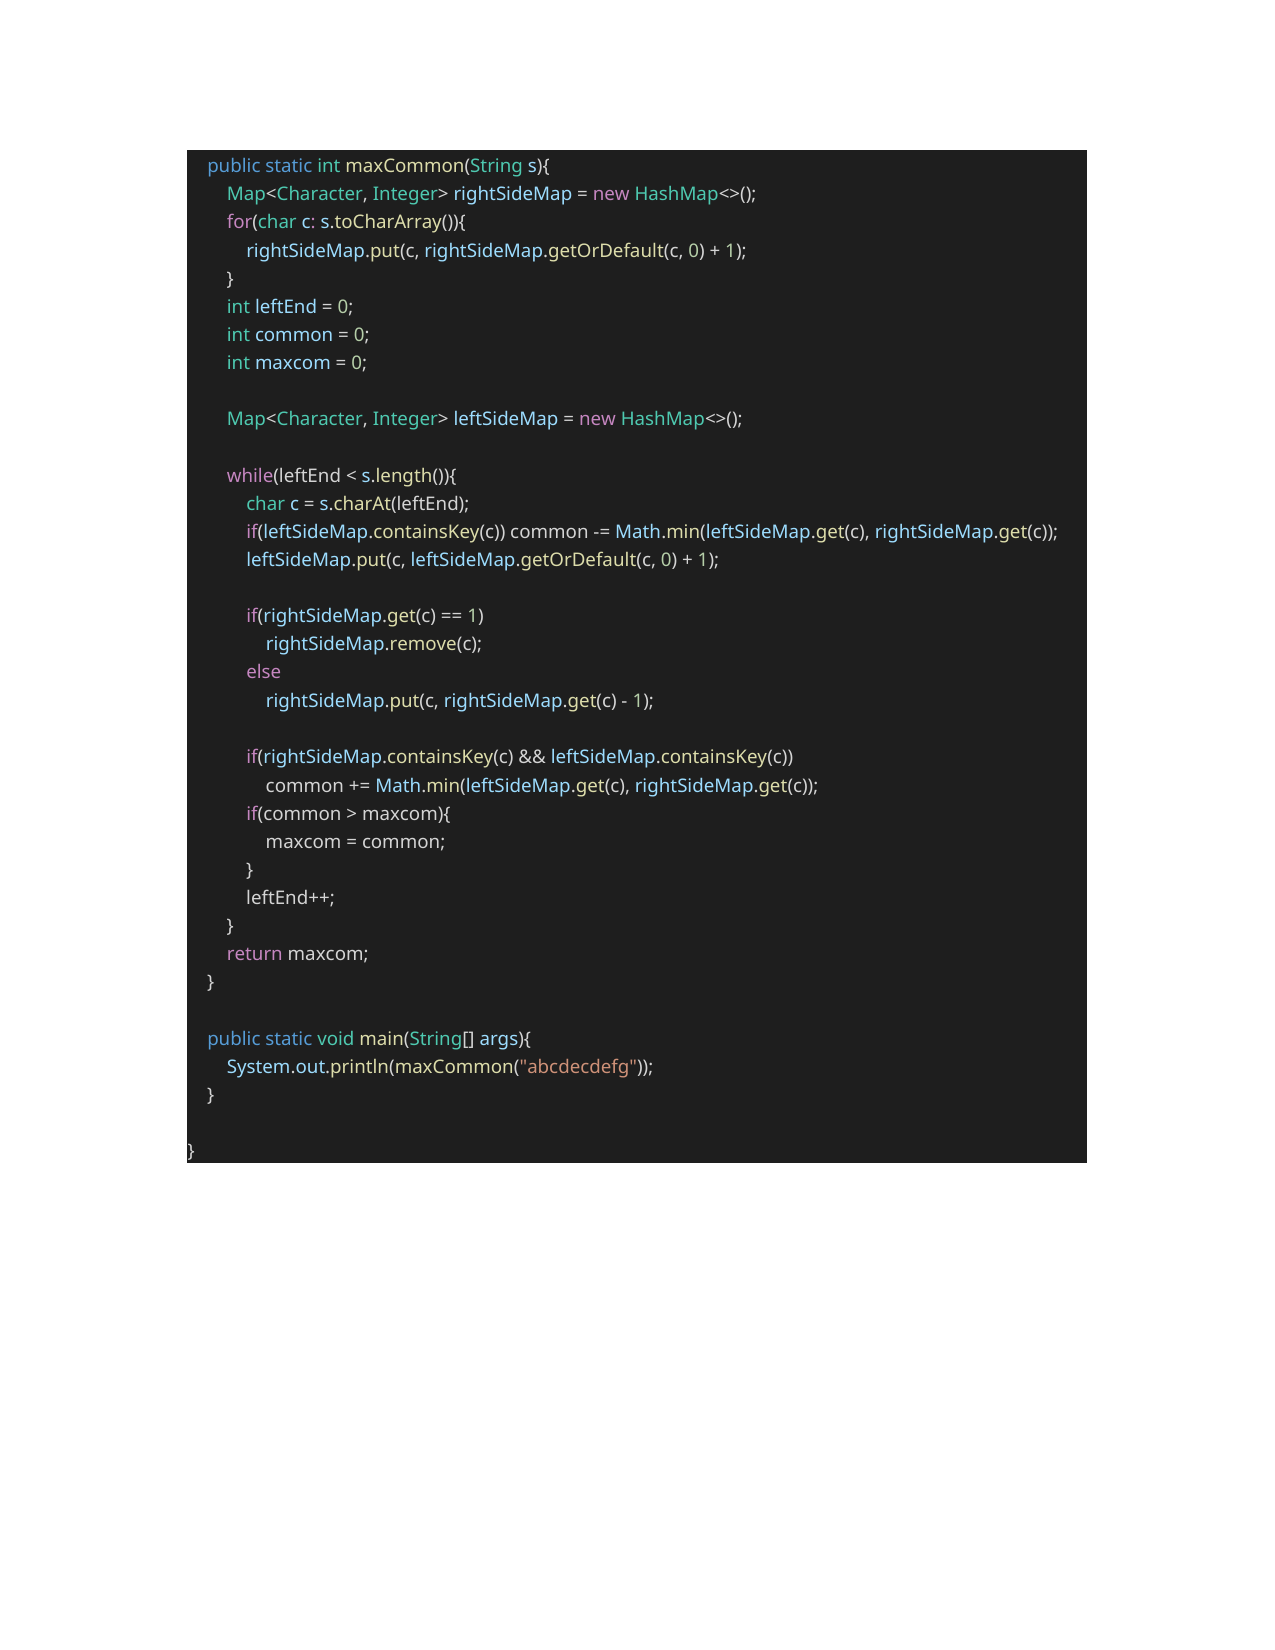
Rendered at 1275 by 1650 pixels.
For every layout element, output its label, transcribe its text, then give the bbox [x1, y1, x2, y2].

text if(rightSideMap.containsKey(c) && leftSideMap.containsKey(c)) [187, 741, 1087, 769]
text int maxcom = 0; [187, 347, 1087, 375]
text } [187, 910, 1087, 938]
text if(common > maxcom){ [187, 797, 1087, 826]
text } [187, 262, 1087, 291]
text return maxcom; [187, 938, 1087, 966]
text } [187, 854, 1087, 882]
text } [187, 1135, 1087, 1163]
text else [187, 656, 1087, 684]
text while(leftEnd < s.length()){ [187, 459, 1087, 487]
text rightSideMap.remove(c); [187, 628, 1087, 656]
text leftEnd++; [187, 882, 1087, 910]
text public static void main(String[] args){ [187, 1022, 1087, 1051]
text Map<Character, Integer> leftSideMap = new HashMap<>(); [187, 403, 1087, 431]
text common += Math.min(leftSideMap.get(c), rightSideMap.get(c)); [187, 769, 1087, 797]
text int leftEnd = 0; [187, 291, 1087, 319]
text System.out.println(maxCommon("abcdecdefg")); [187, 1051, 1087, 1079]
text Map<Character, Integer> rightSideMap = new HashMap<>(); [187, 178, 1087, 206]
text char c = s.charAt(leftEnd); [187, 487, 1087, 516]
text rightSideMap.put(c, rightSideMap.get(c) - 1); [187, 684, 1087, 712]
text int common = 0; [187, 319, 1087, 347]
text if(leftSideMap.containsKey(c)) common -= Math.min(leftSideMap.get(c), rightSideMap.get(c)); [187, 516, 1087, 544]
text leftSideMap.put(c, leftSideMap.getOrDefault(c, 0) + 1); [187, 544, 1087, 572]
text } [187, 966, 1087, 994]
text maxcom = common; [187, 826, 1087, 854]
text } [187, 1079, 1087, 1107]
text if(rightSideMap.get(c) == 1) [187, 600, 1087, 628]
text rightSideMap.put(c, rightSideMap.getOrDefault(c, 0) + 1); [187, 234, 1087, 262]
text for(char c: s.toCharArray()){ [187, 206, 1087, 234]
text public static int maxCommon(String s){ [187, 150, 1087, 178]
